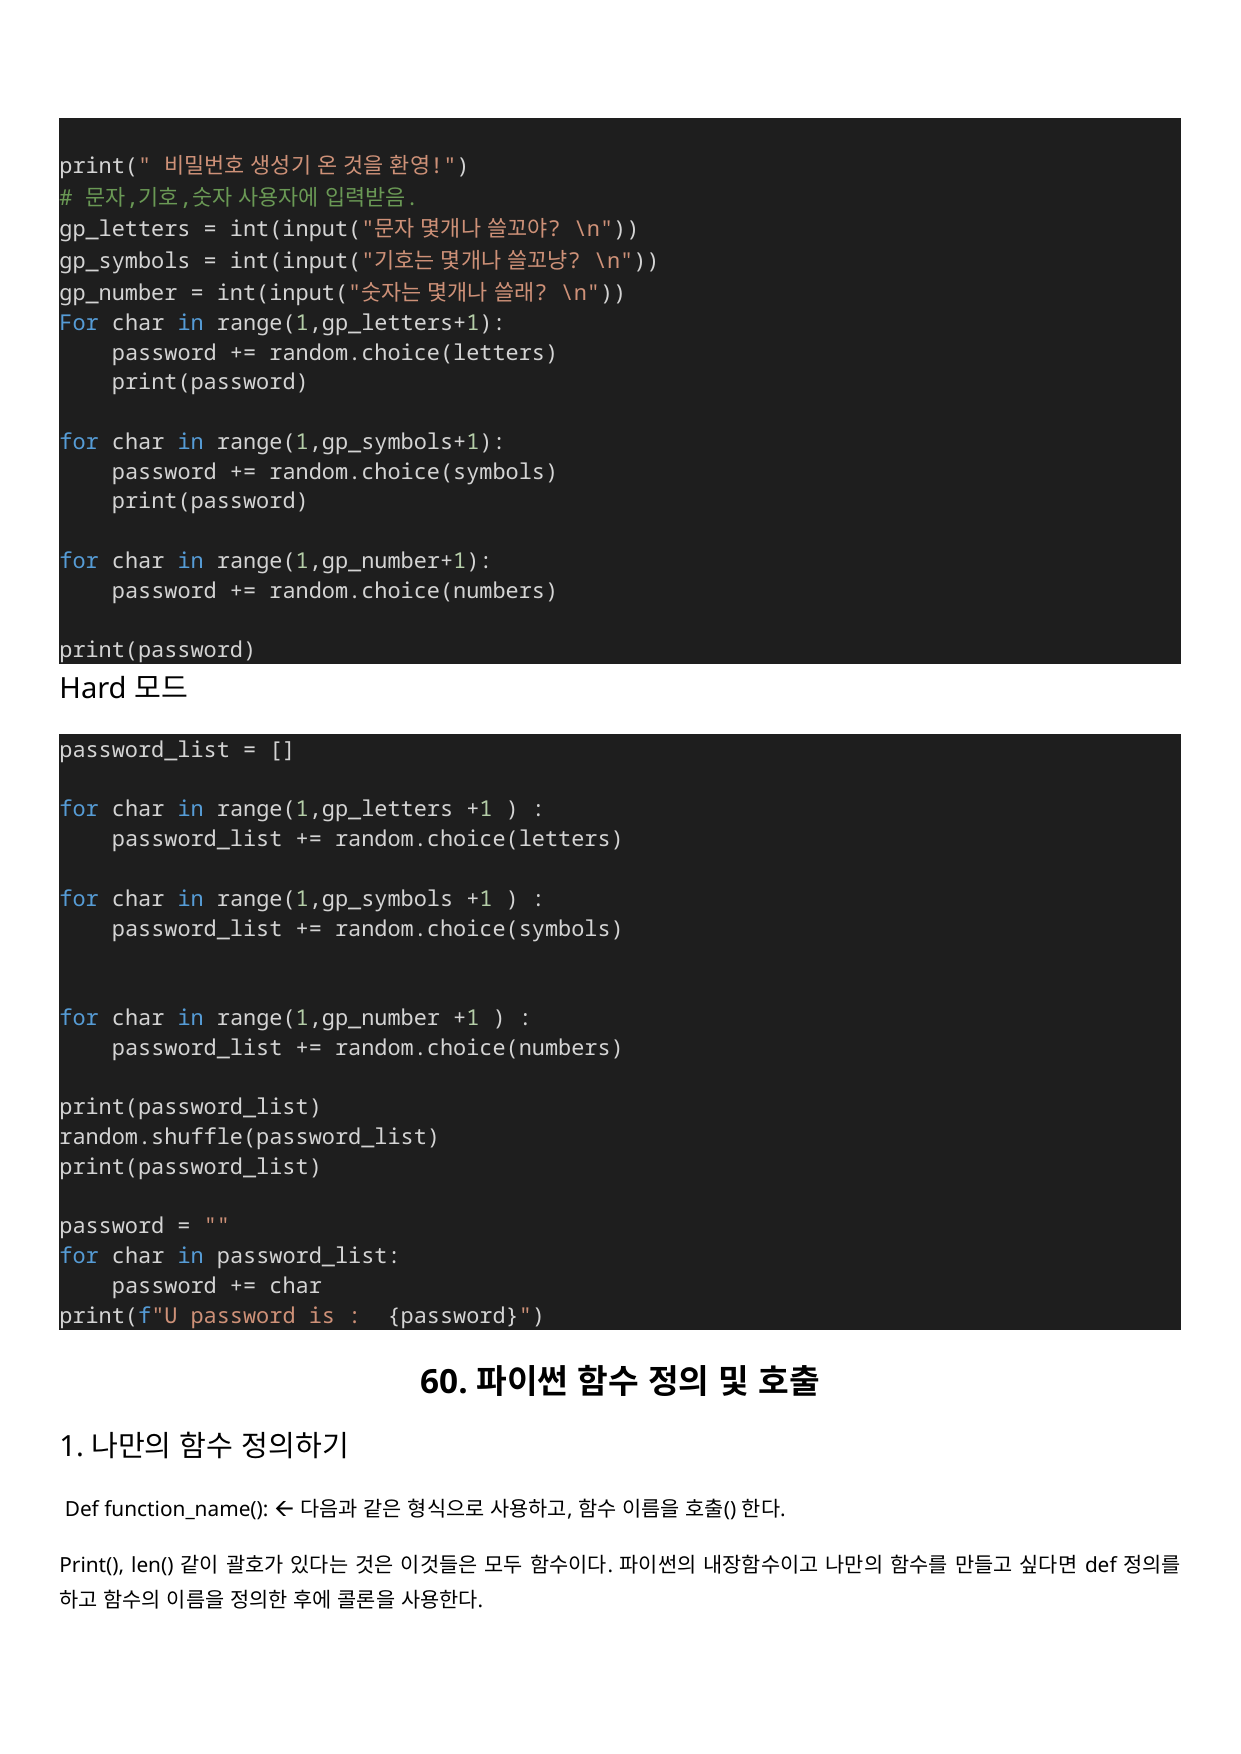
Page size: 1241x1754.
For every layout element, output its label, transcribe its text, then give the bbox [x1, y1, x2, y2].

text print(password) [59, 486, 1181, 515]
text password += random.choice(letters) [59, 337, 1181, 366]
text gp_letters = int(input("문자 몇개나 쓸꼬야? \n")) [59, 211, 1181, 243]
text for char in range(1,gp_number +1 ) : [59, 1002, 1181, 1032]
text for char in range(1,gp_letters +1 ) : [59, 793, 1181, 823]
text print(password) [59, 366, 1181, 396]
text for char in password_list: [59, 1240, 1181, 1270]
text Def function_name(): 다음과 같은 형식으로 사용하고, 함수 이름을 호출() 한다. [59, 1492, 1181, 1523]
text password_list += random.choice(symbols) [59, 913, 1181, 942]
text password_list += random.choice(numbers) [59, 1032, 1181, 1062]
text print(password_list) [59, 1091, 1181, 1121]
text random.shuffle(password_list) [59, 1121, 1181, 1151]
text print(password_list) [59, 1151, 1181, 1181]
text print(" 비밀번호 생성기 온 것을 환영!") [59, 148, 1181, 180]
text # 문자,기호,숫자 사용자에 입력받음. [59, 180, 1181, 211]
text for char in range(1,gp_symbols +1 ) : [59, 883, 1181, 913]
text for char in range(1,gp_symbols+1): [59, 426, 1181, 456]
text for char in range(1,gp_number+1): [59, 545, 1181, 575]
text gp_symbols = int(input("기호는 몇개나 쓸꼬냥? \n")) [59, 243, 1181, 275]
text print(password) [59, 634, 1181, 664]
text For char in range(1,gp_letters+1): [59, 307, 1181, 337]
text password_list = [] [59, 734, 1181, 764]
subtitle 1. 나만의 함수 정의하기 [59, 1423, 1181, 1465]
subtitle Hard 모드 [59, 664, 1181, 707]
text password += random.choice(numbers) [59, 575, 1181, 605]
text password_list += random.choice(letters) [59, 823, 1181, 853]
text Print(), len() 같이 괄호가 있다는 것은 이것들은 모두 함수이다. 파이썬의 내장함수이고 나만의 함수를 만들고 싶다면 def 정의를 하고 함수의 이름을 정의한 후에 콜론을 사용한다. [59, 1548, 1181, 1613]
text gp_number = int(input("숫자는 몇개나 쓸래? \n")) [59, 275, 1181, 307]
text print(f"U password is : {password}") [59, 1300, 1181, 1330]
title 60. 파이썬 함수 정의 및 호출 [59, 1355, 1181, 1403]
text password = "" [59, 1211, 1181, 1240]
text password += char [59, 1270, 1181, 1300]
text password += random.choice(symbols) [59, 456, 1181, 486]
